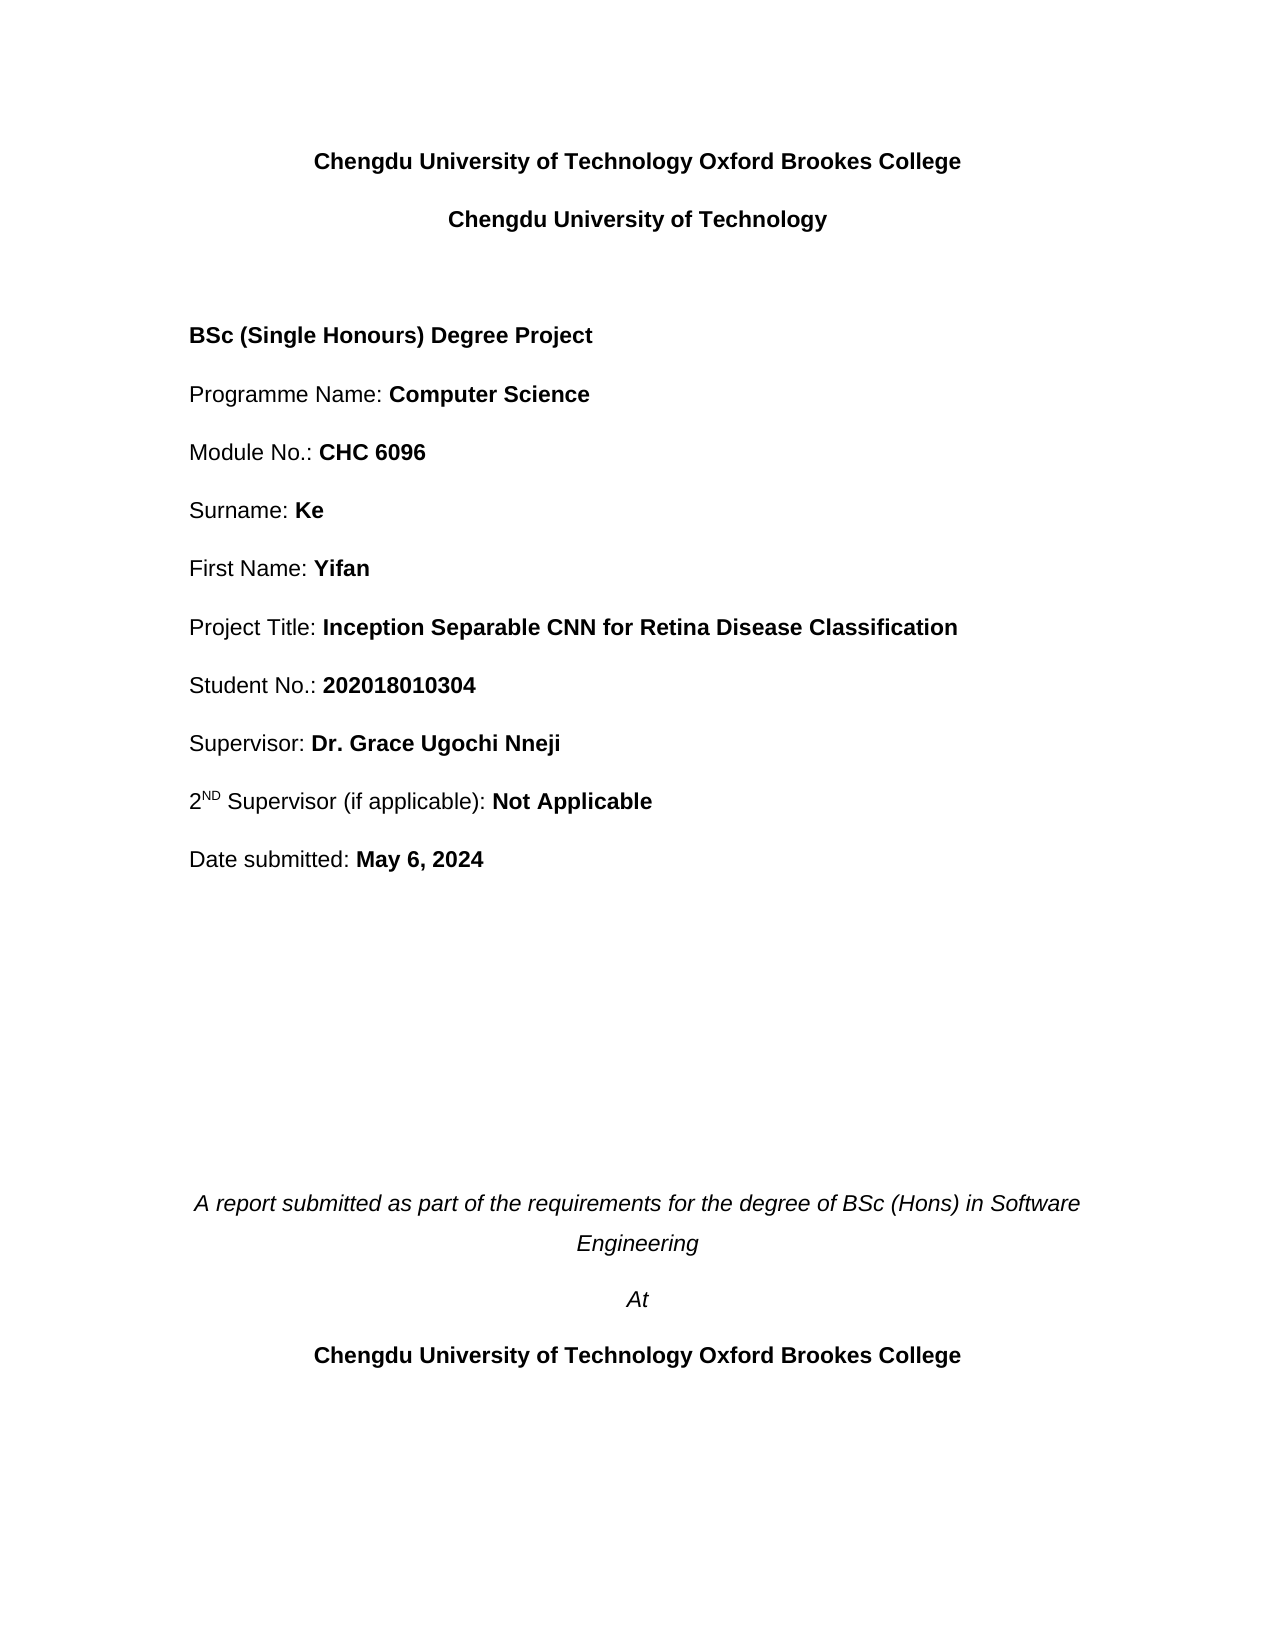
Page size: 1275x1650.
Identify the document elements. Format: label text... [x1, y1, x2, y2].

text Date submitted: May 6, 2024 [189, 846, 1086, 873]
text 2ND Supervisor (if applicable): Not Applicable [189, 788, 1086, 814]
text Surname: Ke [189, 497, 1086, 523]
text Module No.: CHC 6096 [189, 439, 1086, 465]
text Chengdu University of Technology [189, 206, 1086, 232]
text Project Title: Inception Separable CNN for Retina Disease Classification [189, 613, 1086, 640]
text Chengdu University of Technology Oxford Brookes College [189, 1342, 1086, 1368]
text Chengdu University of Technology Oxford Brookes College [189, 148, 1086, 174]
text First Name: Yifan [189, 555, 1086, 582]
text Student No.: 202018010304 [189, 672, 1086, 698]
text A report submitted as part of the requirements for the degree of BSc (Hons) in Software Engineering [189, 1190, 1086, 1256]
text Supervisor: Dr. Grace Ugochi Nneji [189, 730, 1086, 756]
text Programme Name: Computer Science [189, 381, 1086, 407]
text At [189, 1286, 1086, 1312]
text BSc (Single Honours) Degree Project [189, 322, 1086, 349]
